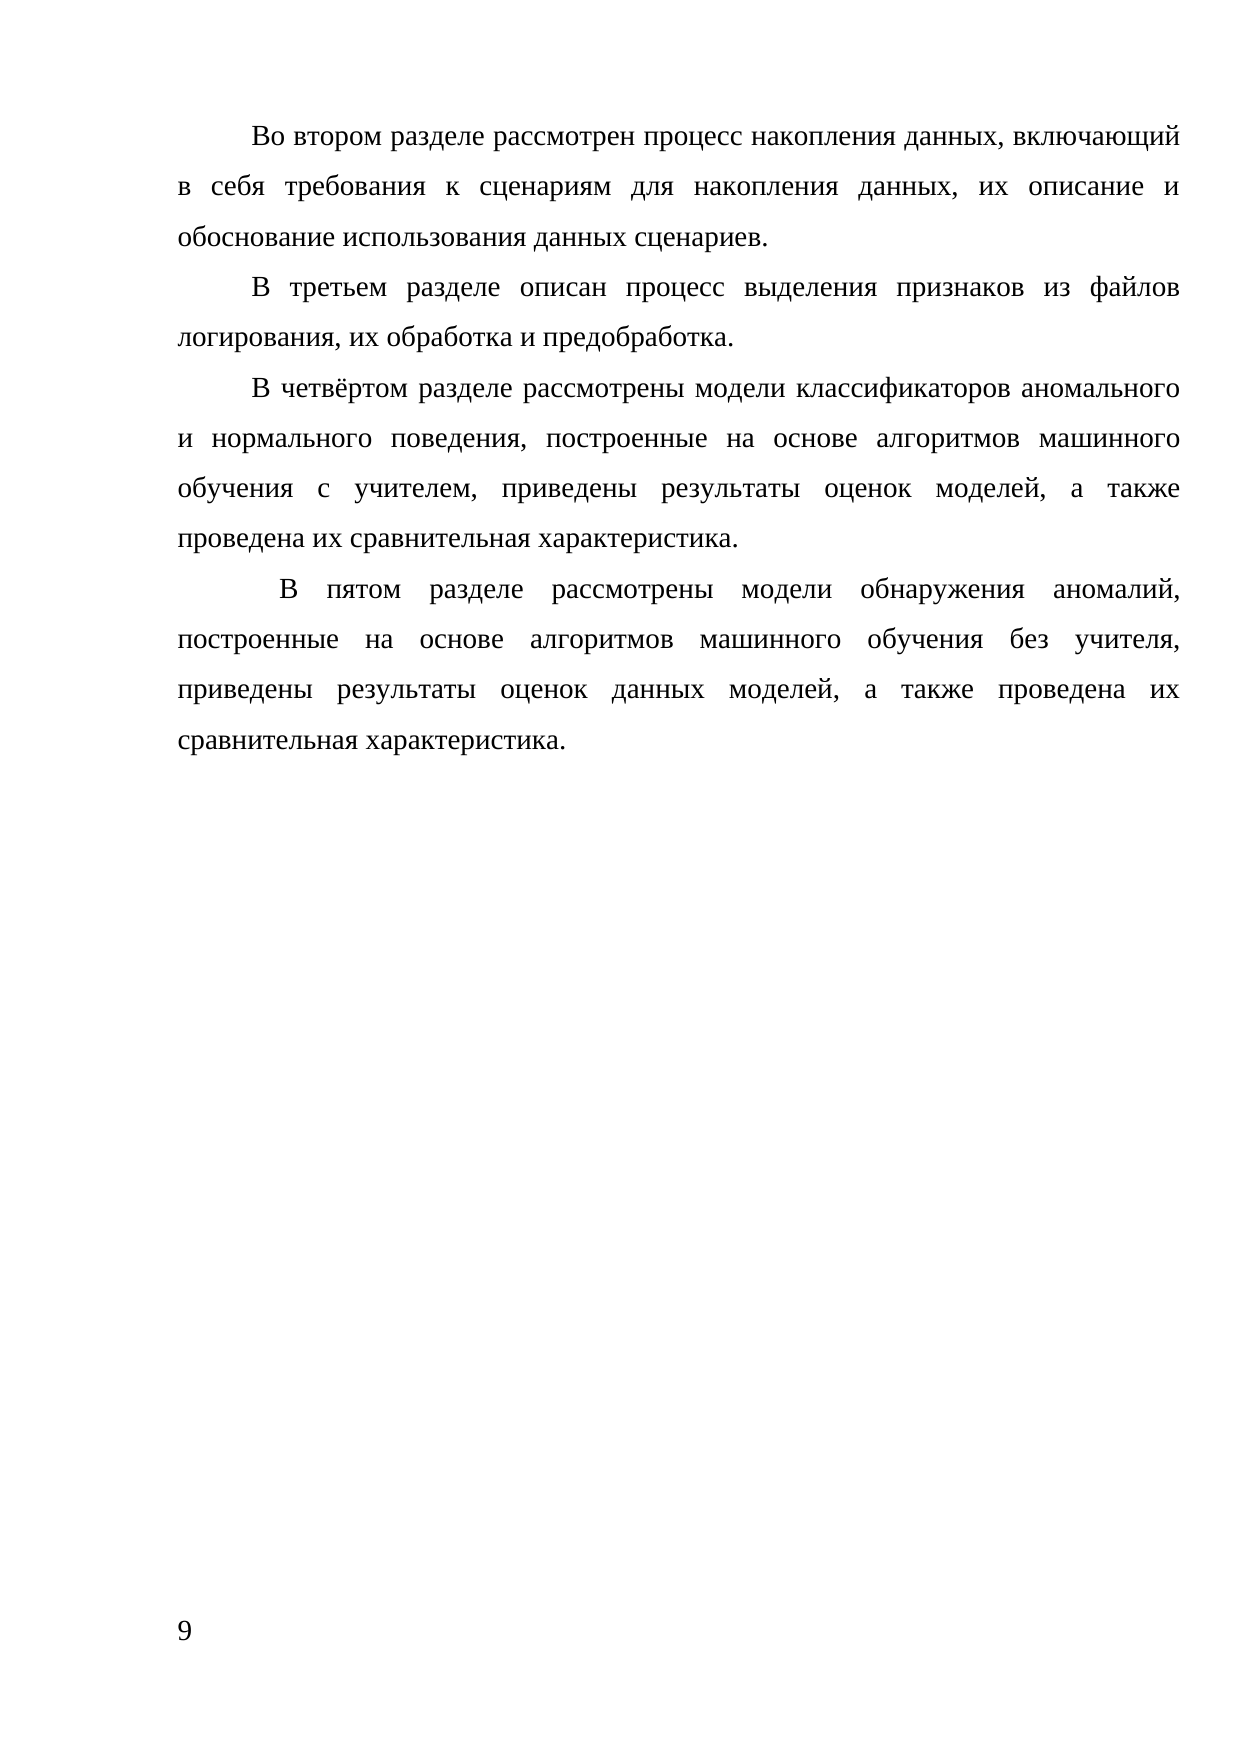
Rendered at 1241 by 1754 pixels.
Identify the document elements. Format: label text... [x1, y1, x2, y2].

text В третьем разделе описан процесс выделения признаков из файлов логирования, их обработка и предобработка. [177, 269, 1181, 353]
text В пятом разделе рассмотрены модели обнаружения аномалий, построенные на основе алгоритмов машинного обучения без учителя, приведены результаты оценок данных моделей, а также проведена их сравнительная характеристика. [177, 571, 1181, 755]
text В четвёртом разделе рассмотрены модели классификаторов аномального и нормального поведения, построенные на основе алгоритмов машинного обучения с учителем, приведены результаты оценок моделей, а также проведена их сравнительная характеристика. [177, 370, 1181, 554]
text Во втором разделе рассмотрен процесс накопления данных, включающий в себя требования к сценариям для накопления данных, их описание и обоснование использования данных сценариев. [177, 118, 1181, 252]
